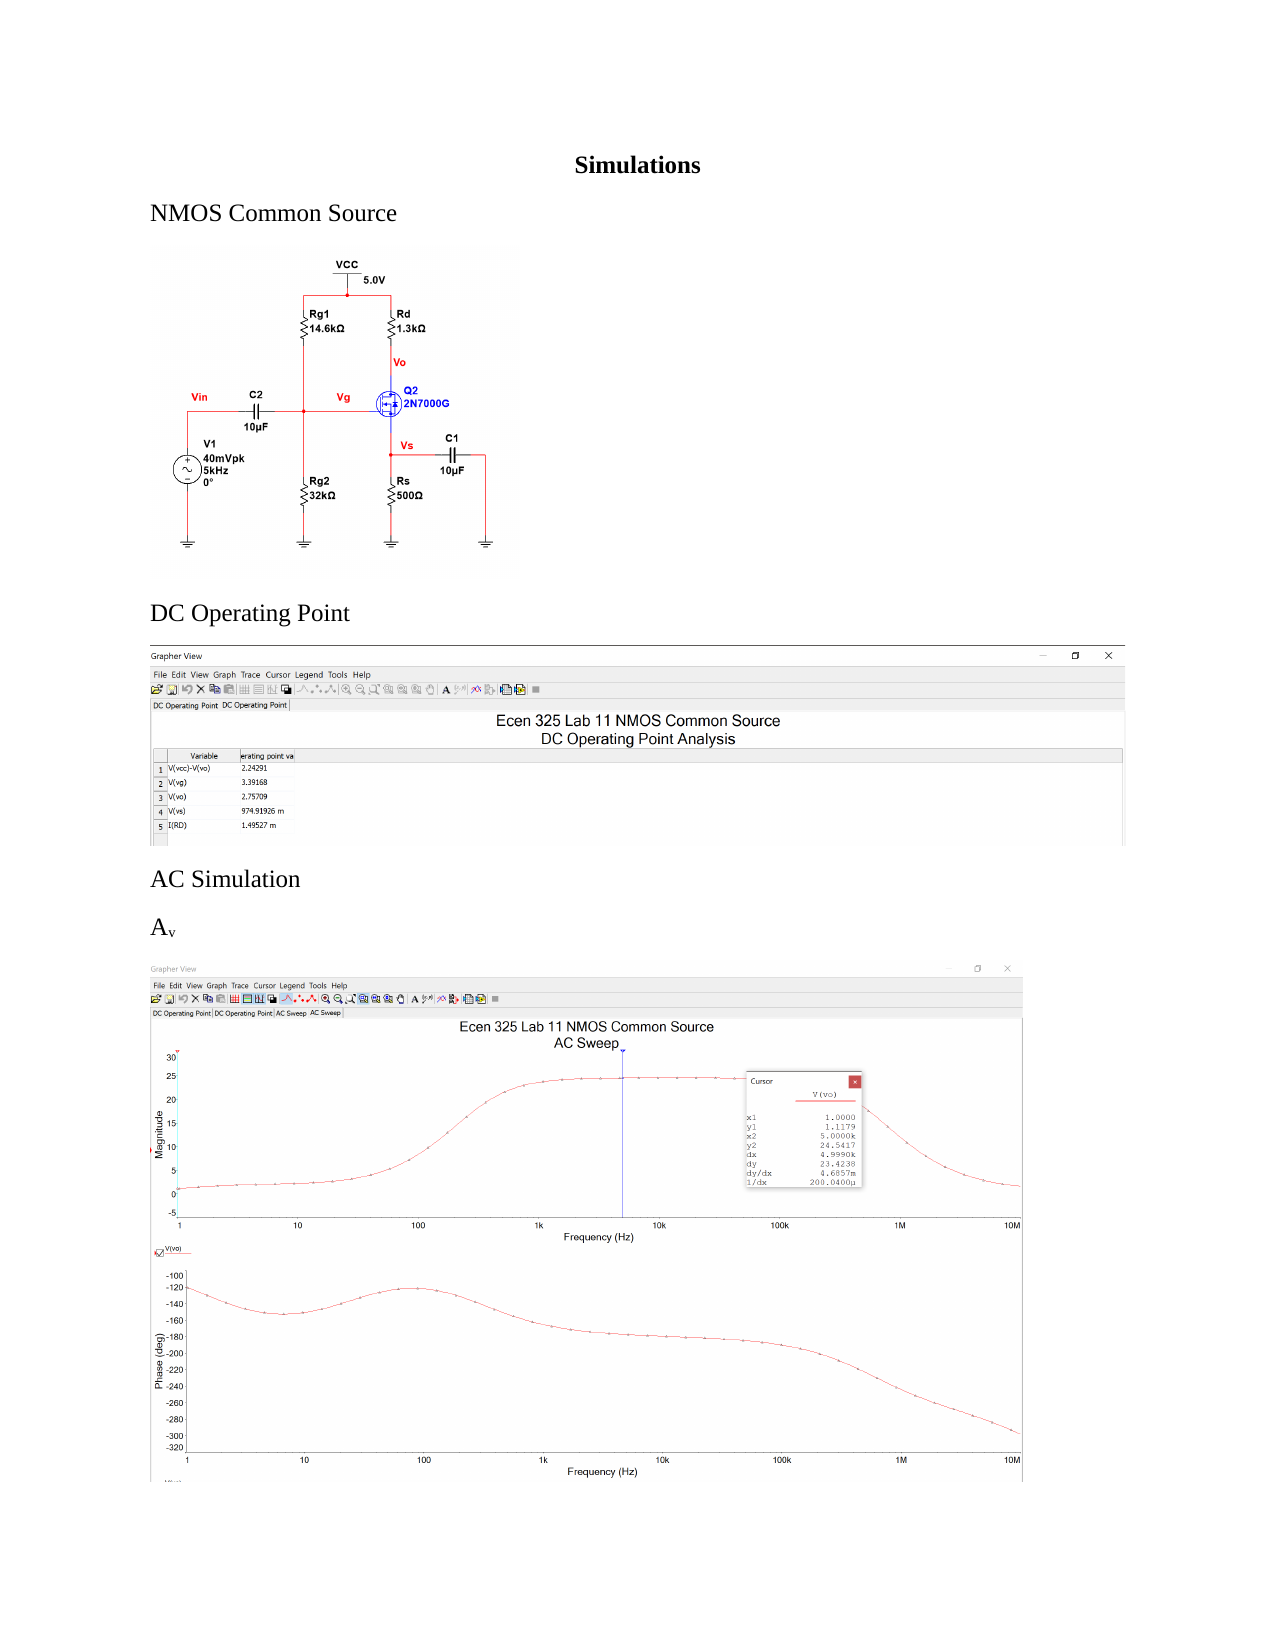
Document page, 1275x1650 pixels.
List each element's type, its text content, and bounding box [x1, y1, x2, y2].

picture [150, 245, 521, 579]
text Simulations [150, 150, 1125, 179]
picture [150, 645, 1125, 846]
text AC Simulation [150, 864, 1125, 893]
picture [150, 960, 1023, 1482]
text Av [150, 912, 1125, 941]
text DC Operating Point [150, 598, 1125, 627]
text NMOS Common Source [150, 198, 1125, 226]
